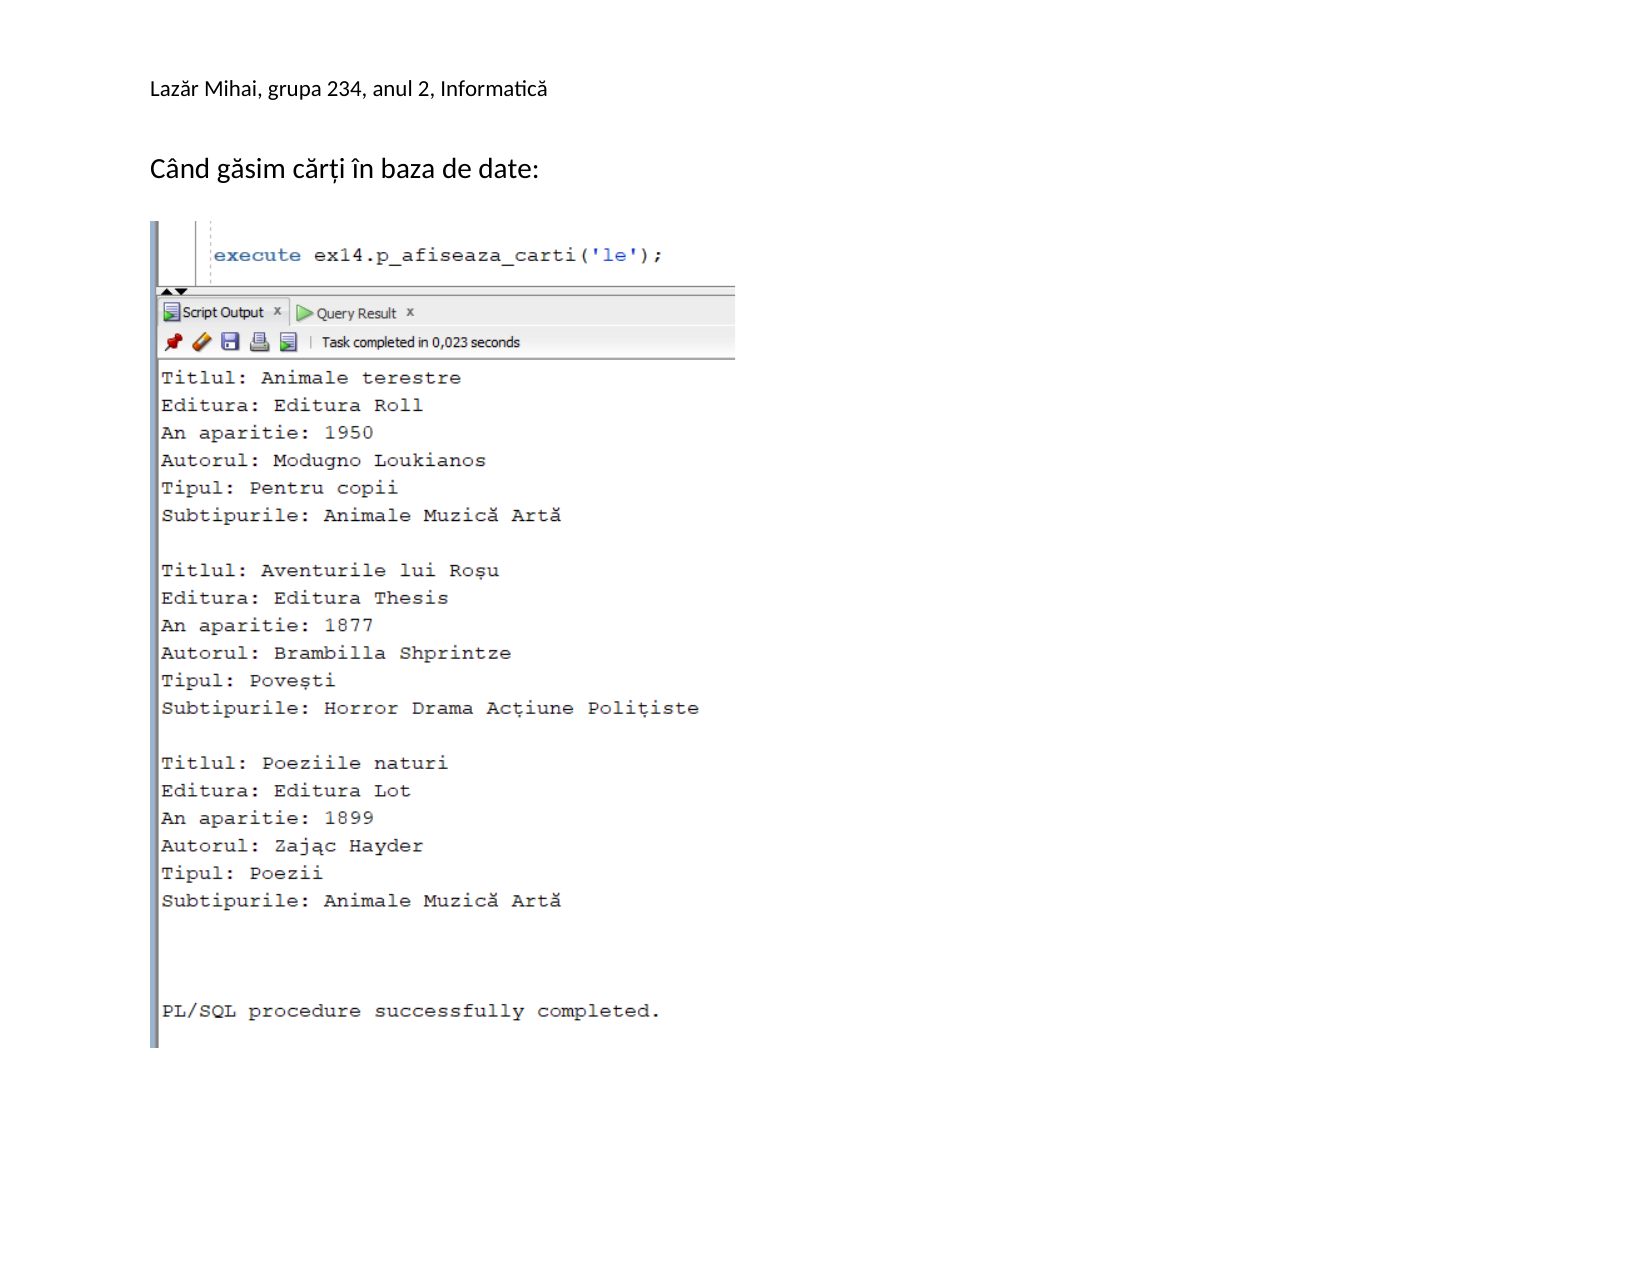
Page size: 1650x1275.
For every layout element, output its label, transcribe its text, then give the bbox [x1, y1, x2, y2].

picture [150, 221, 736, 1048]
text Când găsim cărți în baza de date: [150, 150, 1500, 186]
